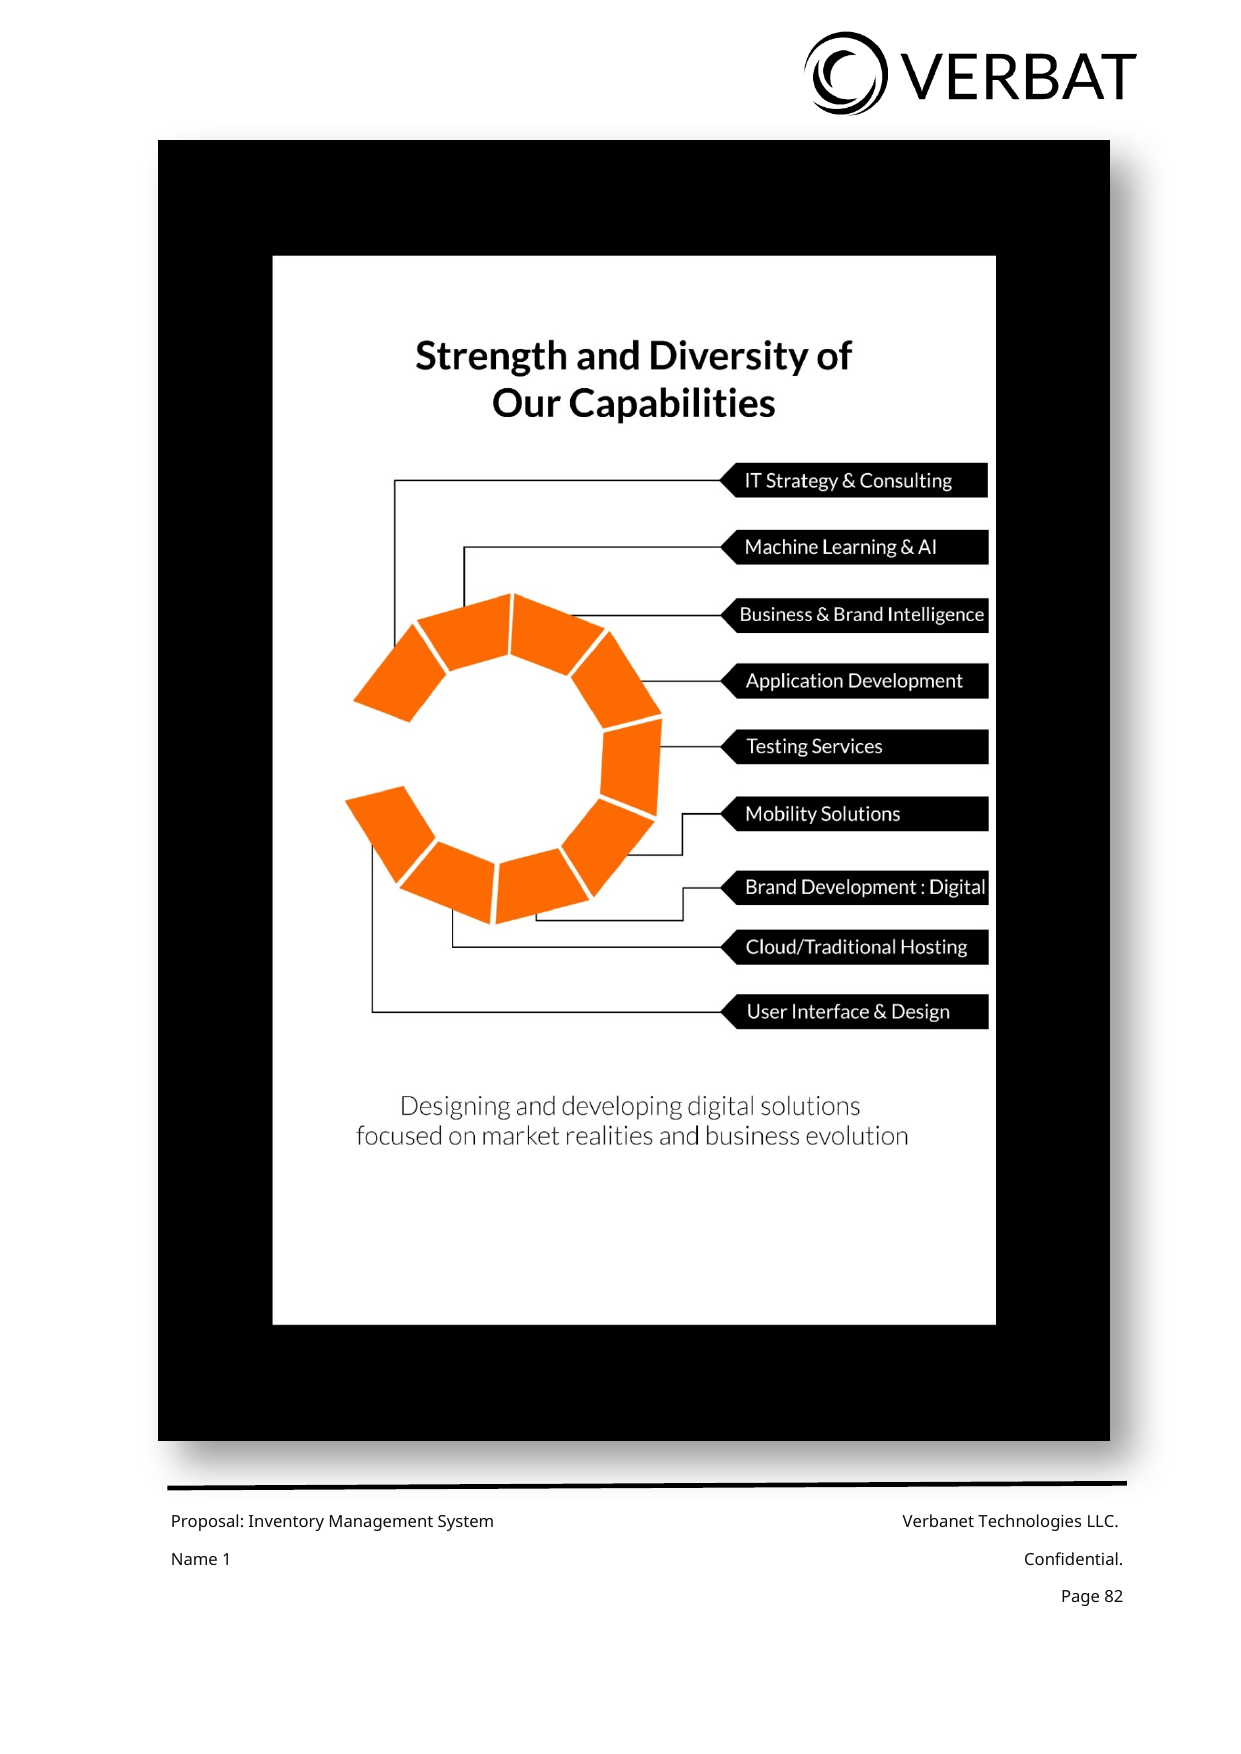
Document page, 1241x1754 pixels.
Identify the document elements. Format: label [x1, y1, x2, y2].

picture [800, 27, 1138, 116]
picture [230, 213, 1038, 1368]
